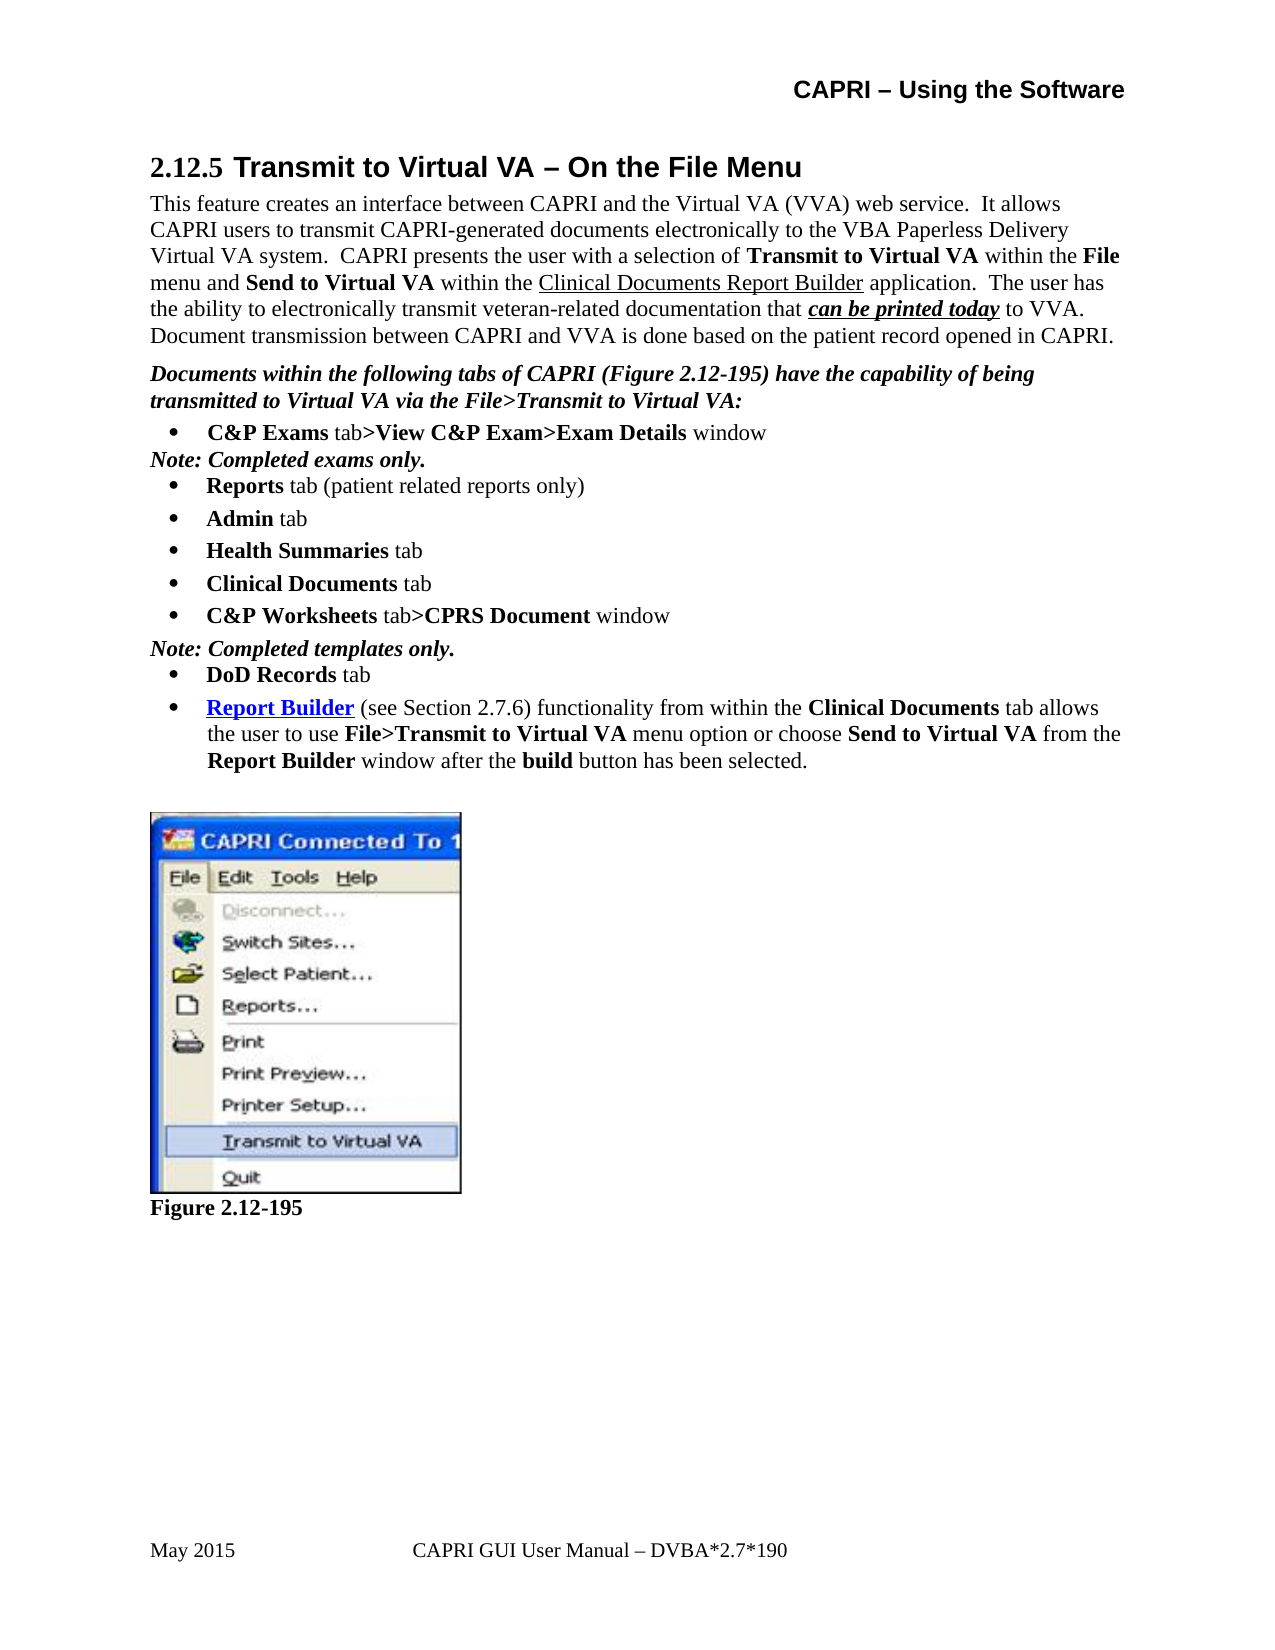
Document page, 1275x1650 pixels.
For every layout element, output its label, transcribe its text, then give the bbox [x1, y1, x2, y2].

subtitle Transmit to Virtual VA – On the File Menu [150, 150, 1125, 184]
text C&P Worksheets tab>CPRS Document window [169, 603, 1125, 629]
text Note: Completed exams only. [150, 446, 1125, 472]
text Reports tab (patient related reports only) [169, 472, 1125, 498]
text Health Summaries tab [169, 537, 1125, 564]
text Note: Completed templates only. [150, 635, 1125, 662]
text Report Builder (see Section 2.7.6) functionality from within the Clinical Documents tab allows the user to use File>Transmit to Virtual VA menu option or choose Send to Virtual VA from the Report Builder window after the build button has been selected. [169, 694, 1125, 773]
list C&P Exams tab>View C&P Exam>Exam Details window [169, 419, 1125, 446]
text This feature creates an interface between CAPRI and the Virtual VA (VVA) web service. It allows CAPRI users to transmit CAPRI-generated documents electronically to the VBA Paperless Delivery Virtual VA system. CAPRI presents the user with a selection of Transmit to Virtual VA within the File menu and Send to Virtual VA within the Clinical Documents Report Builder application. The user has the ability to electronically transmit veteran-related documentation that can be printed today to VVA. Document transmission between CAPRI and VVA is done based on the patient record opened in CAPRI. [150, 190, 1125, 348]
picture [150, 812, 462, 1194]
text Clinical Documents tab [169, 570, 1125, 596]
text Admin tab [169, 505, 1125, 531]
text DoD Records tab [169, 662, 1125, 688]
